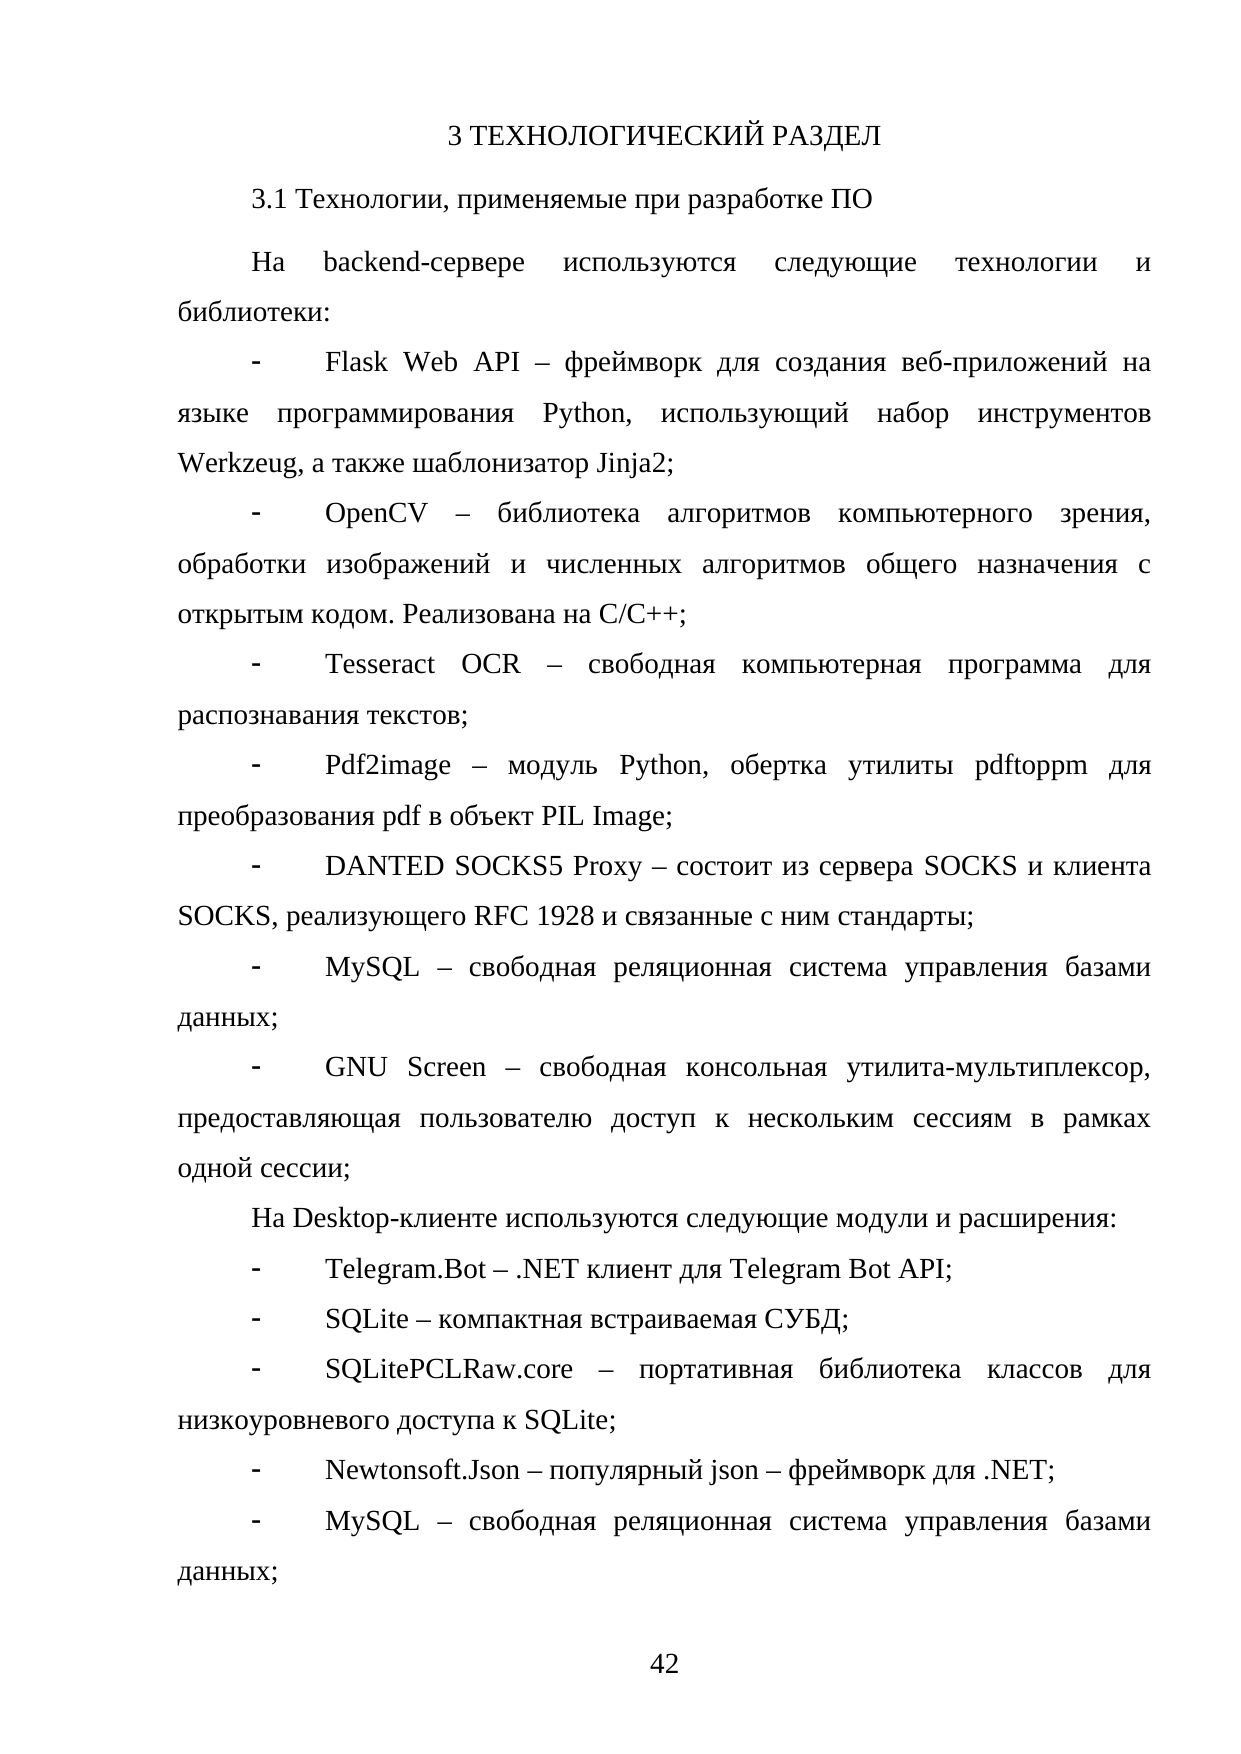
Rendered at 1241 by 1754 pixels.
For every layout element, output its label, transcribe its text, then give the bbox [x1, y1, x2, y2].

list MySQL – свободная реляционная система управления базами данных; [177, 949, 1152, 1033]
list OpenCV – библиотека алгоритмов компьютерного зрения, обработки изображений и численных алгоритмов общего назначения с открытым кодом. Реализована на C/C++; [177, 579, 1152, 630]
list Tesseract OCR – свободная компьютерная программа для распознавания текстов; [177, 646, 1152, 730]
list Pdf2image – модуль Python, обертка утилиты pdftoppm для преобразования pdf в объект PIL Image; [177, 747, 1152, 831]
list SQLitePCLRaw.core – портативная библиотека классов для низкоуровневого доступа к SQLite; [177, 1352, 1152, 1436]
list Flask Web API – фреймворк для создания веб-приложений на языке программирования Python, использующий набор инструментов Werkzeug, а также шаблонизатор Jinja2; [177, 344, 1152, 479]
list MySQL – свободная реляционная система управления базами данных; [177, 1503, 1152, 1587]
subtitle 3.1 Технологии, применяемые при разработке ПО [177, 181, 1152, 214]
subtitle 3 ТЕХНОЛОГИЧЕСКИЙ РАЗДЕЛ [177, 118, 1152, 152]
list DANTED SOCKS5 Proxy – состоит из сервера SOCKS и клиента SOCKS, реализующего RFC 1928 и связанные с ним стандарты; [177, 848, 1152, 932]
list Telegram.Bot – .NET клиент для Telegram Bot API; [177, 1251, 1152, 1284]
list SQLite – компактная встраиваемая СУБД; [177, 1301, 1152, 1335]
text На backend-сервере используются следующие технологии и библиотеки: [177, 244, 1152, 328]
list OpenCV – библиотека алгоритмов компьютерного зрения, обработки изображений и численных алгоритмов общего назначения с открытым кодом. Реализована на C/C++; [177, 495, 1152, 546]
text На Desktop-клиенте используются следующие модули и расширения: [177, 1200, 1152, 1234]
list Newtonsoft.Json – популярный json – фреймворк для .NET; [177, 1452, 1152, 1486]
list GNU Screen – свободная консольная утилита-мультиплексор, предоставляющая пользователю доступ к нескольким сессиям в рамках одной сессии; [177, 1049, 1152, 1184]
